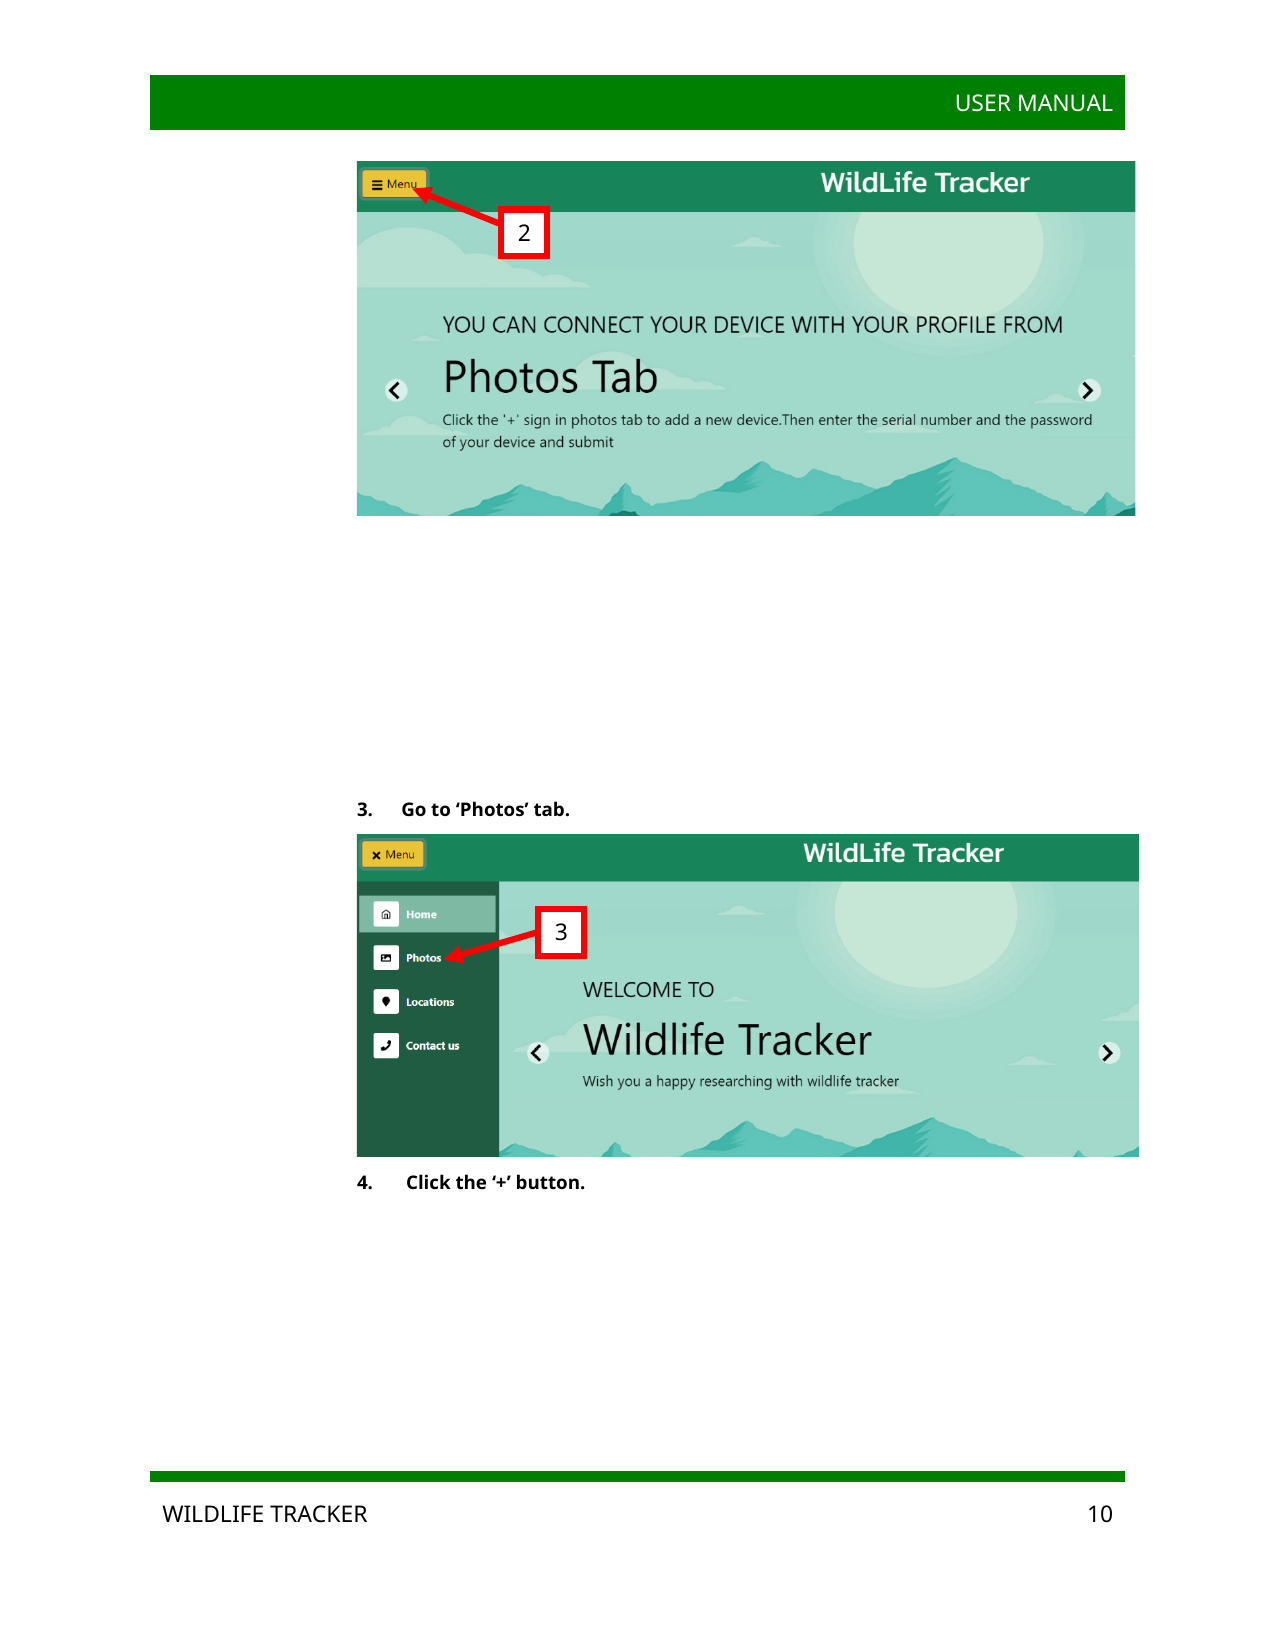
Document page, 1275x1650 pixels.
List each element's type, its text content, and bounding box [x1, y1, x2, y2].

list Go to ‘Photos’ tab. [357, 796, 1125, 822]
picture [356, 161, 1136, 516]
list Click the ‘+’ button. [357, 1169, 1125, 1195]
picture [356, 834, 1139, 1157]
